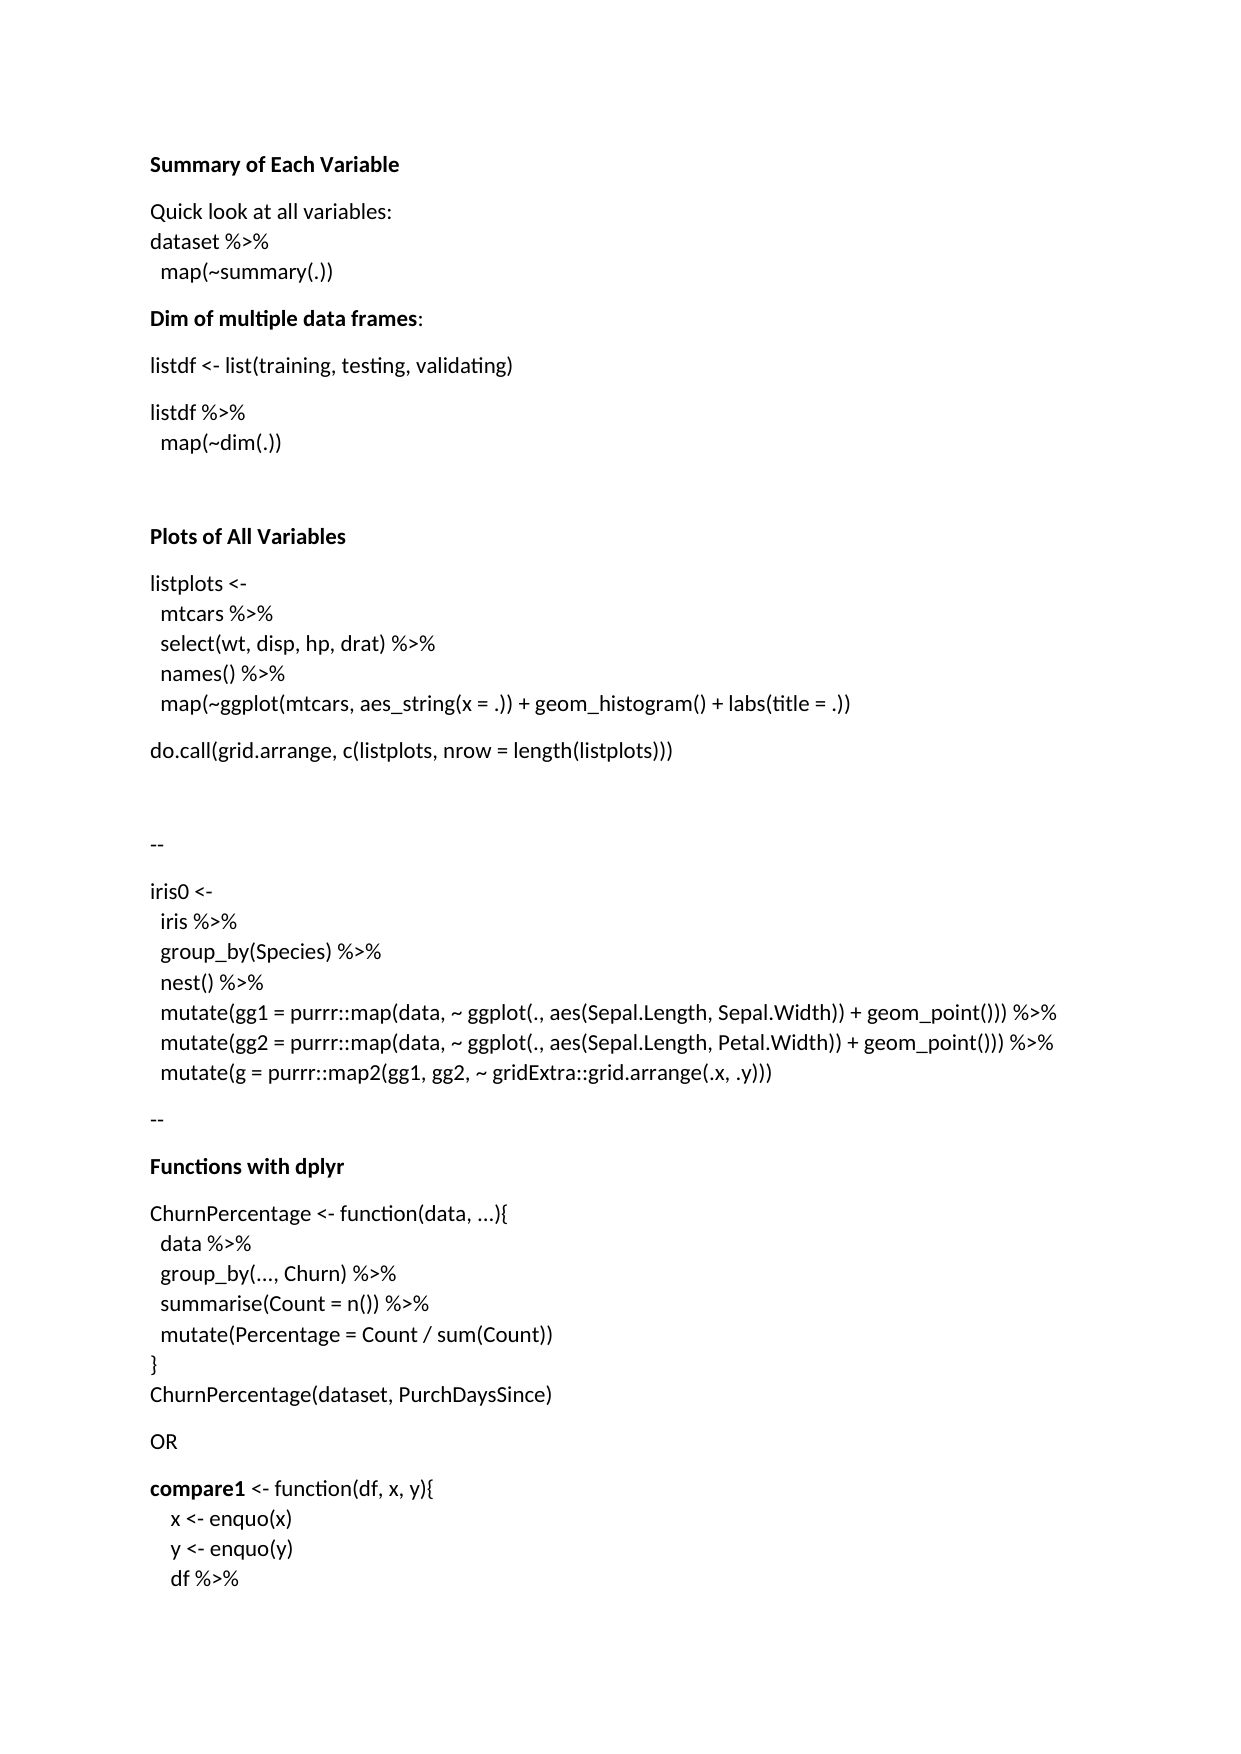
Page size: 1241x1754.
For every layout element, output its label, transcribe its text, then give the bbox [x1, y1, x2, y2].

text Functions with dplyr [150, 1152, 1090, 1180]
text Plots of All Variables [150, 522, 1090, 550]
text OR [150, 1427, 1090, 1455]
text listdf %>% map(~dim(.)) [150, 398, 1090, 456]
text -- [150, 830, 1090, 858]
text Summary of Each Variable [150, 150, 1090, 178]
text listdf <- list(training, testing, validating) [150, 351, 1090, 379]
text -- [150, 1105, 1090, 1133]
text ChurnPercentage <- function(data, ...){ data %>% group_by(..., Churn) %>% summarise(Count = n()) %>% mutate(Percentage = Count / sum(Count)) } ChurnPercentage(dataset, PurchDaysSince) [150, 1199, 1090, 1408]
text iris0 <- iris %>% group_by(Species) %>% nest() %>% mutate(gg1 = purrr::map(data, ~ ggplot(., aes(Sepal.Length, Sepal.Width)) + geom_point())) %>% mutate(gg2 = purrr::map(data, ~ ggplot(., aes(Sepal.Length, Petal.Width)) + geom_point())) %>% mutate(g = purrr::map2(gg1, gg2, ~ gridExtra::grid.arrange(.x, .y))) [150, 877, 1090, 1086]
text Quick look at all variables: dataset %>% map(~summary(.)) [150, 197, 1090, 285]
text listplots <- mtcars %>% select(wt, disp, hp, drat) %>% names() %>% map(~ggplot(mtcars, aes_string(x = .)) + geom_histogram() + labs(title = .)) [150, 569, 1090, 718]
text do.call(grid.arrange, c(listplots, nrow = length(listplots))) [150, 736, 1090, 764]
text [150, 1474, 1090, 1593]
text Dim of multiple data frames: [150, 304, 1090, 332]
